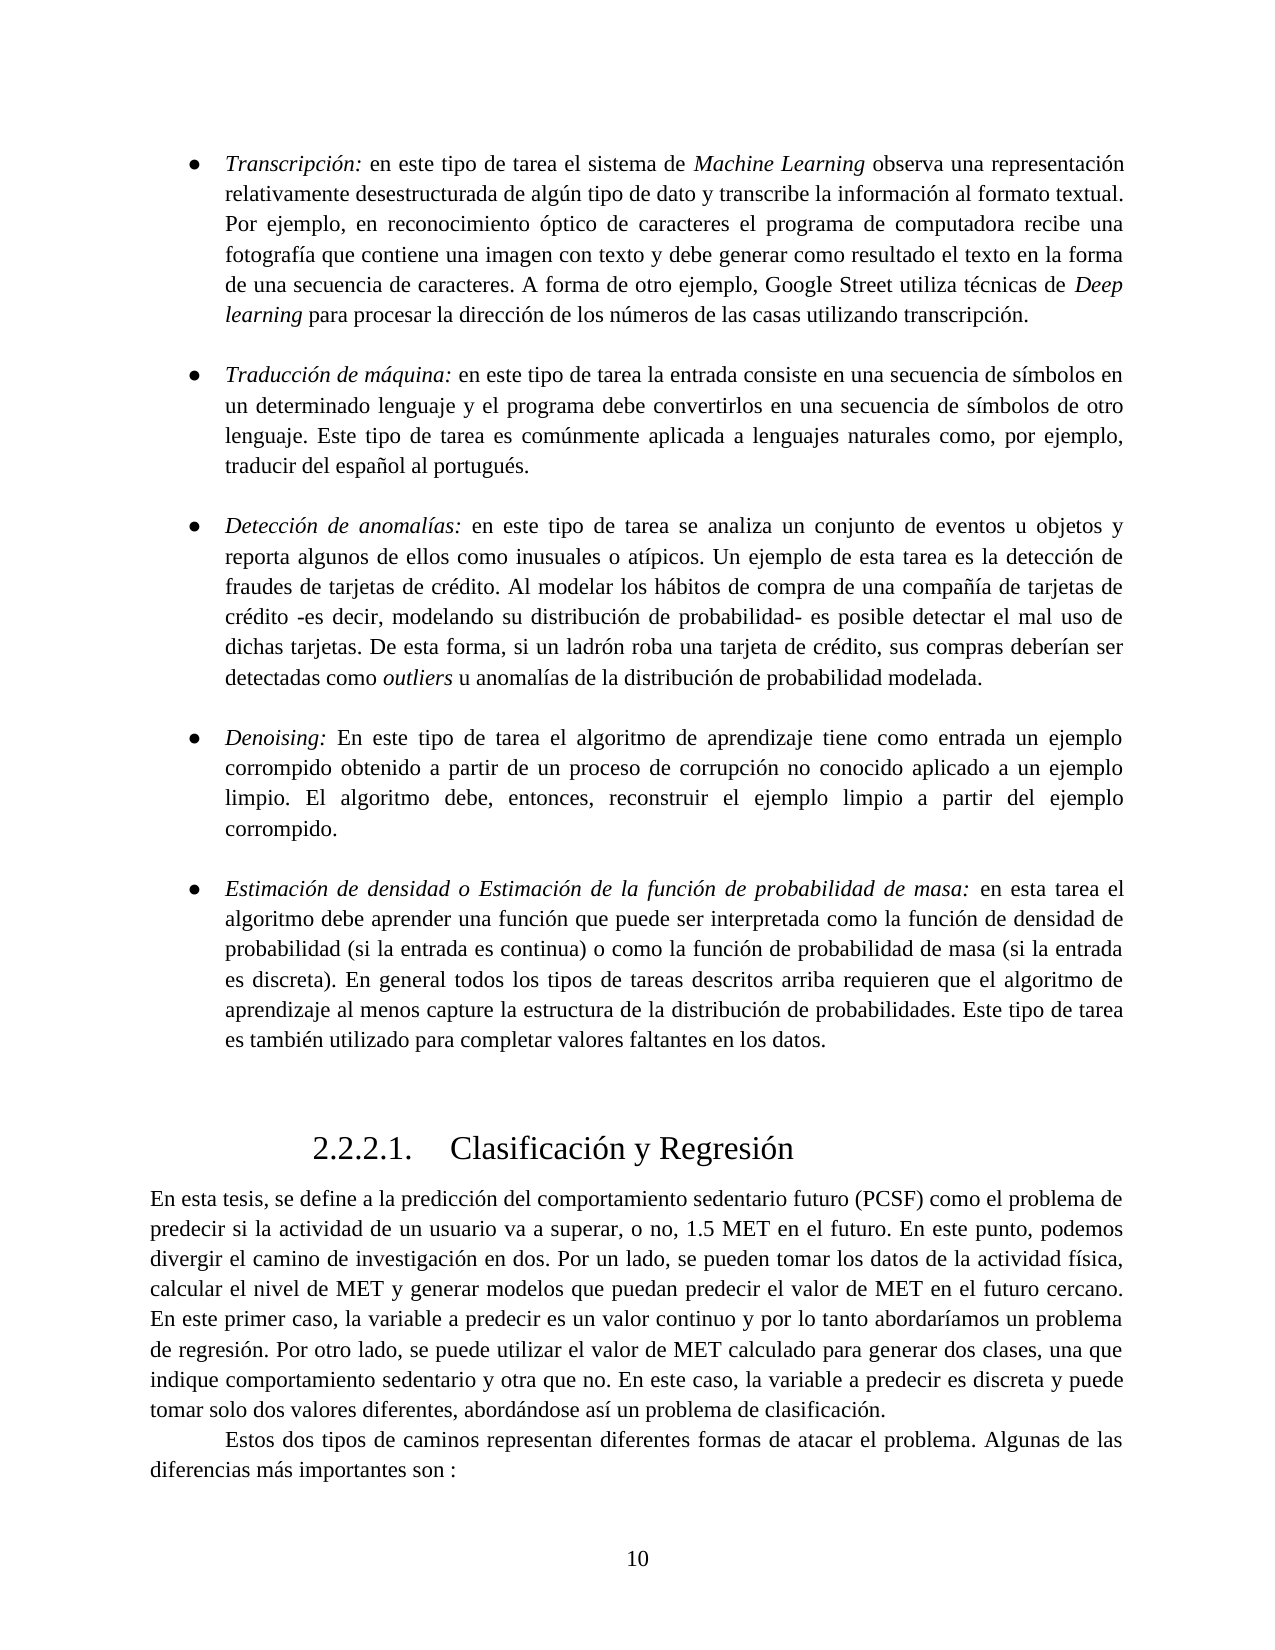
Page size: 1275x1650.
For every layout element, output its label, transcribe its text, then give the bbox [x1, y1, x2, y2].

list Transcripción: en este tipo de tarea el sistema de Machine Learning observa una representación relativamente desestructurada de algún tipo de dato y transcribe la información al formato textual. Por ejemplo, en reconocimiento óptico de caracteres el programa de computadora recibe una fotografía que contiene una imagen con texto y debe generar como resultado el texto en la forma de una secuencia de caracteres. A forma de otro ejemplo, Google Street utiliza técnicas de Deep learning para procesar la dirección de los números de las casas utilizando transcripción. [187, 150, 1125, 327]
list Traducción de máquina: en este tipo de tarea la entrada consiste en una secuencia de símbolos en un determinado lenguaje y el programa debe convertirlos en una secuencia de símbolos de otro lenguaje. Este tipo de tarea es comúnmente aplicada a lenguajes naturales como, por ejemplo, traducir del español al portugués. [187, 361, 1125, 478]
subtitle Clasificación y Regresión [412, 1128, 1125, 1166]
text En esta tesis, se define a la predicción del comportamiento sedentario futuro (PCSF) como el problema de predecir si la actividad de un usuario va a superar, o no, 1.5 MET en el futuro. En este punto, podemos divergir el camino de investigación en dos. Por un lado, se pueden tomar los datos de la actividad física, calcular el nivel de MET y generar modelos que puedan predecir el valor de MET en el futuro cercano. En este primer caso, la variable a predecir es un valor continuo y por lo tanto abordaríamos un problema de regresión. Por otro lado, se puede utilizar el valor de MET calculado para generar dos clases, una que indique comportamiento sedentario y otra que no. En este caso, la variable a predecir es discreta y puede tomar solo dos valores diferentes, abordándose así un problema de clasificación. [150, 1185, 1125, 1422]
list Estimación de densidad o Estimación de la función de probabilidad de masa: en esta tarea el algoritmo debe aprender una función que puede ser interpretada como la función de densidad de probabilidad (si la entrada es continua) o como la función de probabilidad de masa (si la entrada es discreta). En general todos los tipos de tareas descritos arriba requieren que el algoritmo de aprendizaje al menos capture la estructura de la distribución de probabilidades. Este tipo de tarea es también utilizado para completar valores faltantes en los datos. [187, 875, 1125, 1052]
text Estos dos tipos de caminos representan diferentes formas de atacar el problema. Algunas de las diferencias más importantes son : [150, 1426, 1125, 1483]
list Detección de anomalías: en este tipo de tarea se analiza un conjunto de eventos u objetos y reporta algunos de ellos como inusuales o atípicos. Un ejemplo de esta tarea es la detección de fraudes de tarjetas de crédito. Al modelar los hábitos de compra de una compañía de tarjetas de crédito -es decir, modelando su distribución de probabilidad- es posible detectar el mal uso de dichas tarjetas. De esta forma, si un ladrón roba una tarjeta de crédito, sus compras deberían ser detectadas como outliers u anomalías de la distribución de probabilidad modelada. [187, 512, 1125, 690]
list Denoising: En este tipo de tarea el algoritmo de aprendizaje tiene como entrada un ejemplo corrompido obtenido a partir de un proceso de corrupción no conocido aplicado a un ejemplo limpio. El algoritmo debe, entonces, reconstruir el ejemplo limpio a partir del ejemplo corrompido. [187, 724, 1125, 841]
